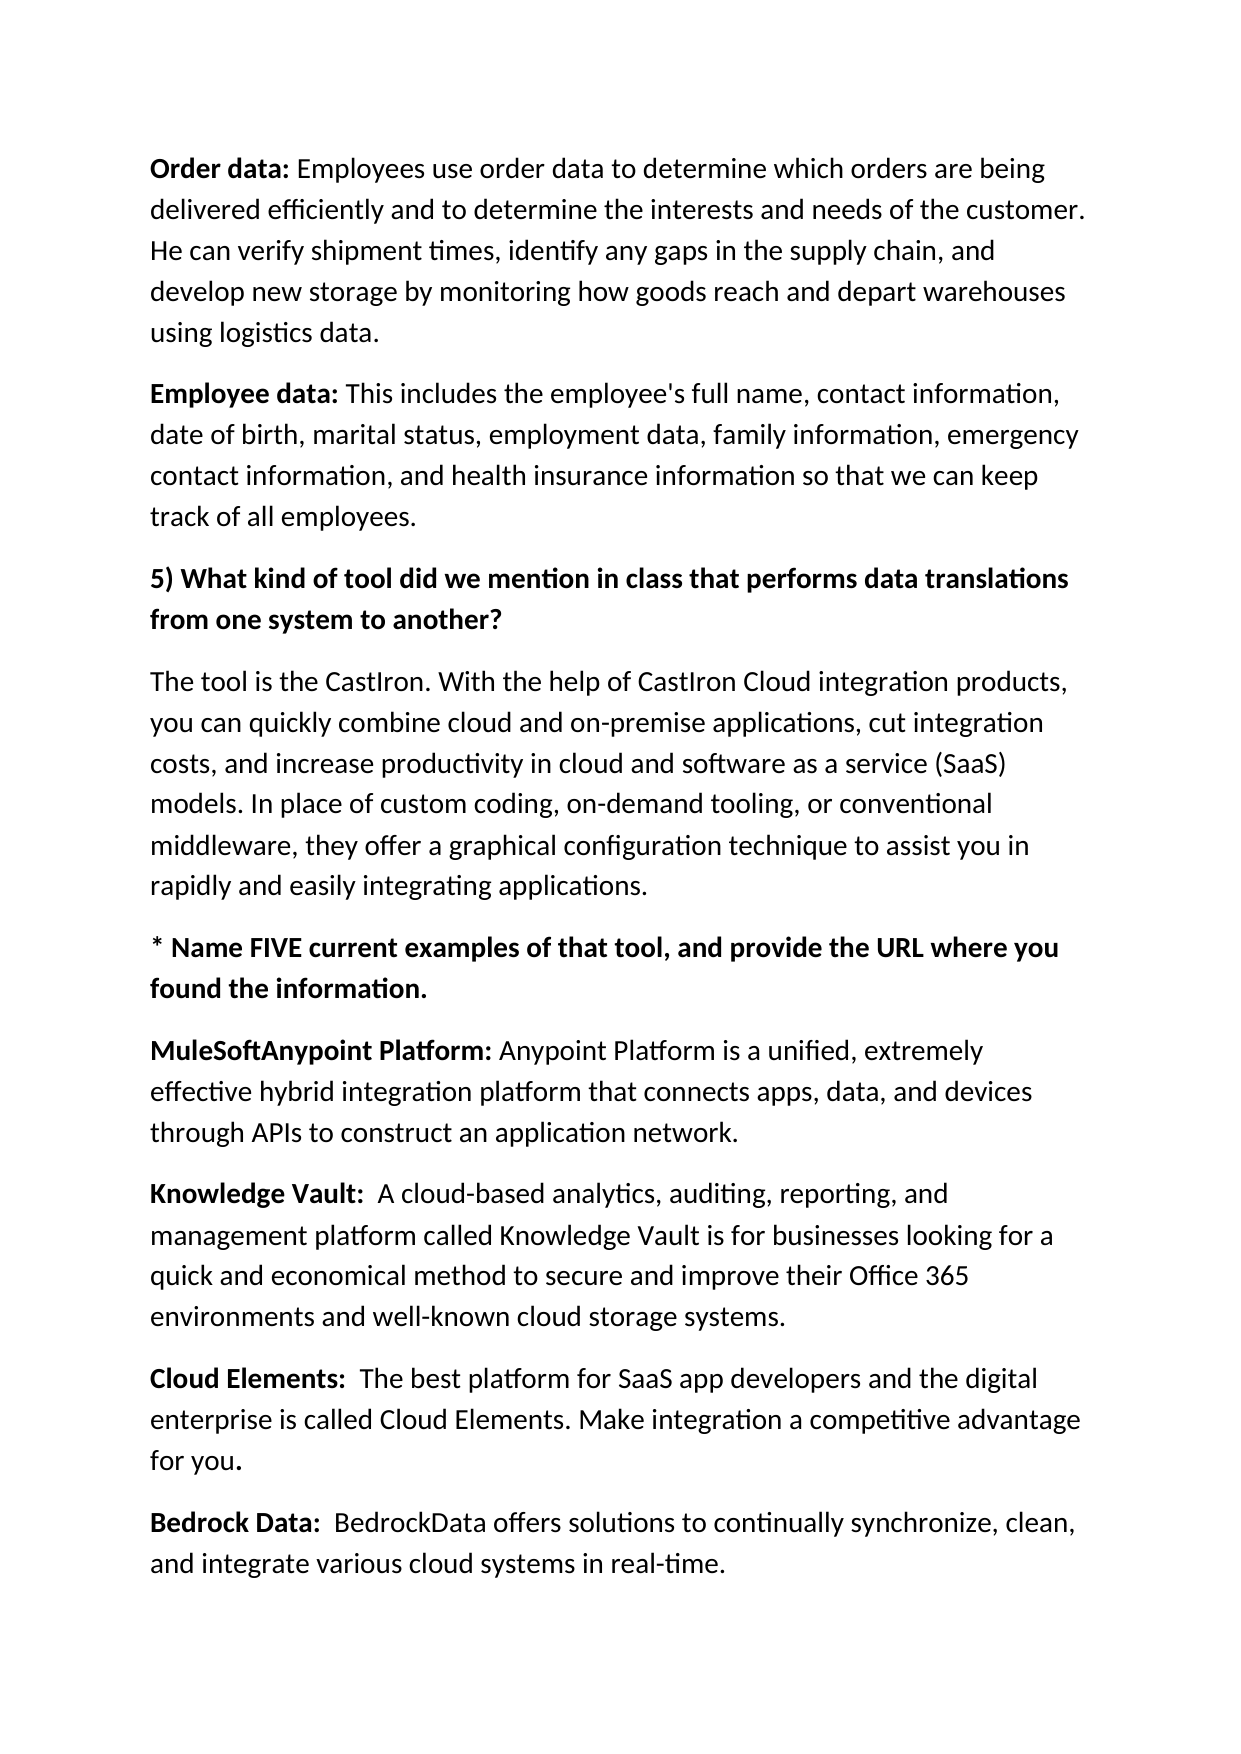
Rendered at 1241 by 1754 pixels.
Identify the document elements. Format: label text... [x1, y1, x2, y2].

text Bedrock Data: BedrockData offers solutions to continually synchronize, clean, and integrate various cloud systems in real-time. [150, 1504, 1090, 1580]
text Knowledge Vault: A cloud-based analytics, auditing, reporting, and management platform called Knowledge Vault is for businesses looking for a quick and economical method to secure and improve their Office 365 environments and well-known cloud storage systems. [150, 1176, 1090, 1334]
text The tool is the CastIron. With the help of CastIron Cloud integration products, you can quickly combine cloud and on-premise applications, cut integration costs, and increase productivity in cloud and software as a service (SaaS) models. In place of custom coding, on-demand tooling, or conventional middleware, they offer a graphical configuration technique to assist you in rapidly and easily integrating applications. [150, 663, 1090, 903]
text * Name FIVE current examples of that tool, and provide the URL where you found the information. [150, 929, 1090, 1006]
text 5) What kind of tool did we mention in class that performs data translations from one system to another? [150, 560, 1090, 637]
text Cloud Elements: The best platform for SaaS app developers and the digital enterprise is called Cloud Elements. Make integration a competitive advantage for you. [150, 1360, 1090, 1478]
text Order data: Employees use order data to determine which orders are being delivered efficiently and to determine the interests and needs of the customer. He can verify shipment times, identify any gaps in the supply chain, and develop new storage by monitoring how goods reach and depart warehouses using logistics data. [150, 150, 1090, 349]
text MuleSoftAnypoint Platform: Anypoint Platform is a unified, extremely effective hybrid integration platform that connects apps, data, and devices through APIs to construct an application network. [150, 1032, 1090, 1149]
text Employee data: This includes the employee's full name, contact information, date of birth, marital status, employment data, family information, emergency contact information, and health insurance information so that we can keep track of all employees. [150, 376, 1090, 534]
